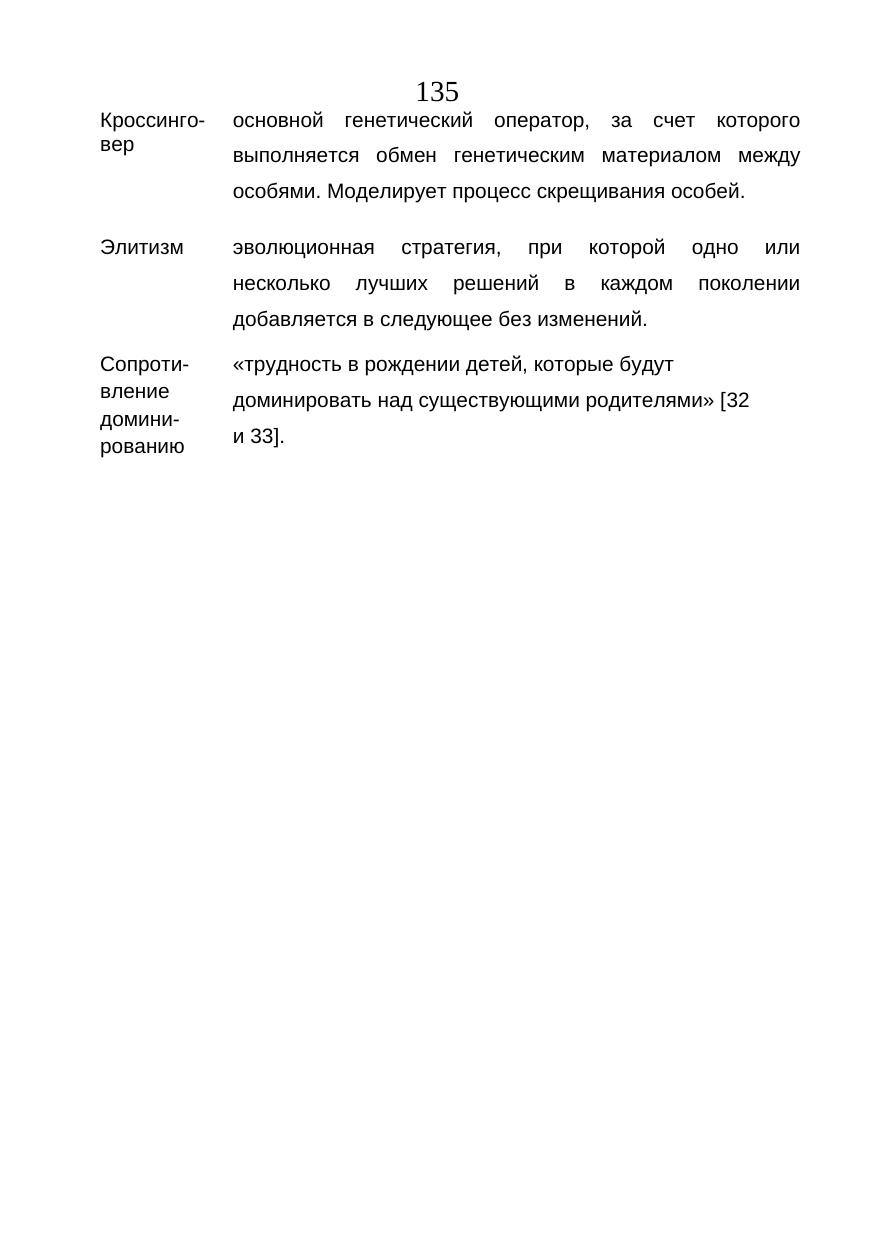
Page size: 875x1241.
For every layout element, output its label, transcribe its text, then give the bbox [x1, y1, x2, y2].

table_cell «трудность в рождении детей, которые будут доминировать над существующими родителями» [32 и 33]. [221, 352, 812, 484]
table_cell эволюционная стратегия, при которой одно или несколько лучших решений в каждом поколении добавляется в следующее без изменений. [221, 235, 812, 352]
table_cell Кроссинго-вер [89, 108, 221, 235]
table_cell Элитизм [89, 235, 221, 352]
table_cell Сопроти-вление домини-рованию [89, 352, 221, 484]
table_cell основной генетический оператор, за счет которого выполняется обмен генетическим материалом между особями. Моделирует процесс скрещивания особей. [221, 108, 812, 235]
